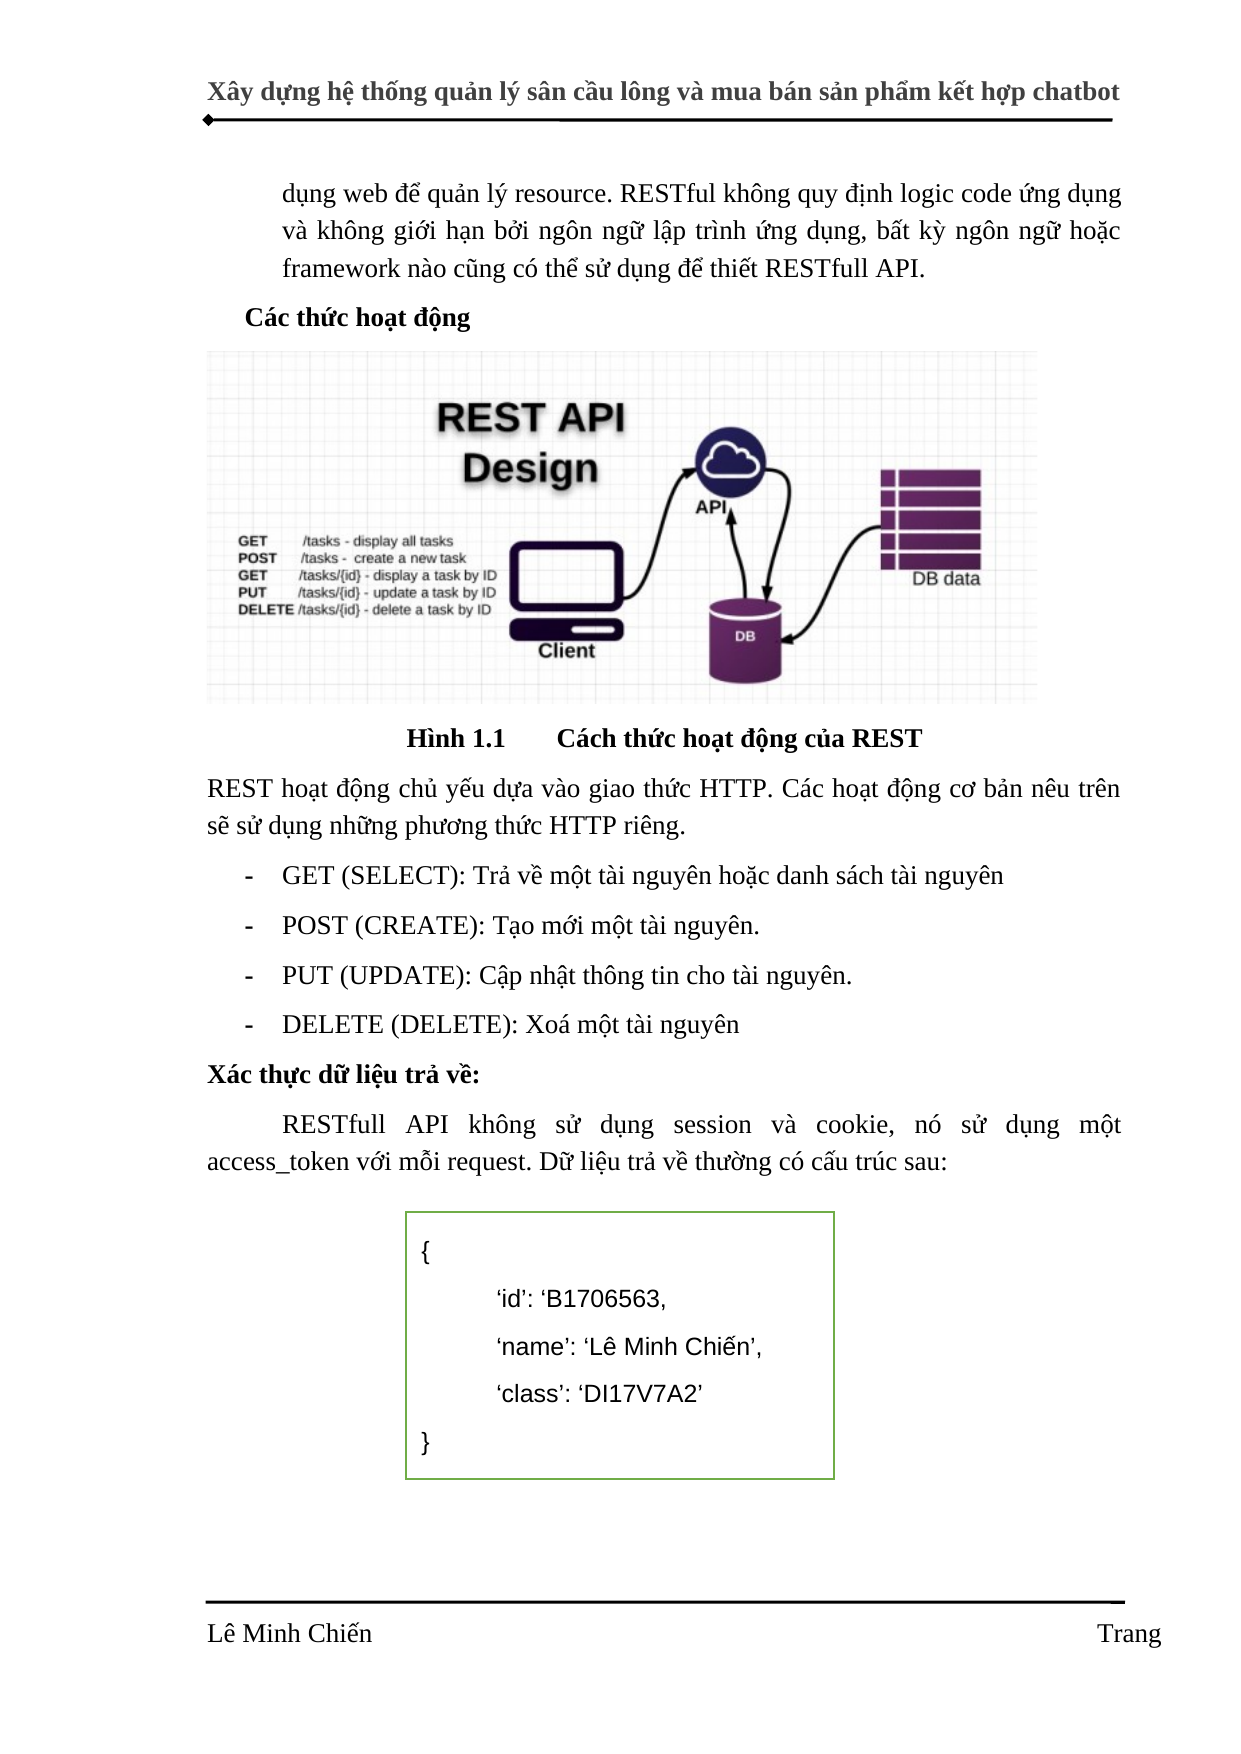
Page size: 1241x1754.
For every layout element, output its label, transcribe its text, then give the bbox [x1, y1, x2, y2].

picture [206, 351, 1038, 704]
text REST hoạt động chủ yếu dựa vào giao thức HTTP. Các hoạt động cơ bản nêu trên sẽ sử dụng những phương thức HTTP riêng. [207, 772, 1122, 841]
list Các thức hoạt động [244, 302, 1122, 333]
list GET (SELECT): Trả về một tài nguyên hoặc danh sách tài nguyên [244, 859, 1122, 890]
list PUT (UPDATE): Cập nhật thông tin cho tài nguyên. [244, 959, 1122, 990]
text RESTfull API không sử dụng session và cookie, nó sử dụng một access_token với mỗi request. Dữ liệu trả về thường có cấu trúc sau: [207, 1108, 1122, 1177]
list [244, 177, 1122, 283]
list DELETE (DELETE): Xoá một tài nguyên [244, 1008, 1122, 1040]
text Cách thức hoạt động của REST [207, 722, 1122, 753]
list Xác thực dữ liệu trả về: [207, 1058, 1122, 1089]
list POST (CREATE): Tạo mới một tài nguyên. [244, 909, 1122, 940]
